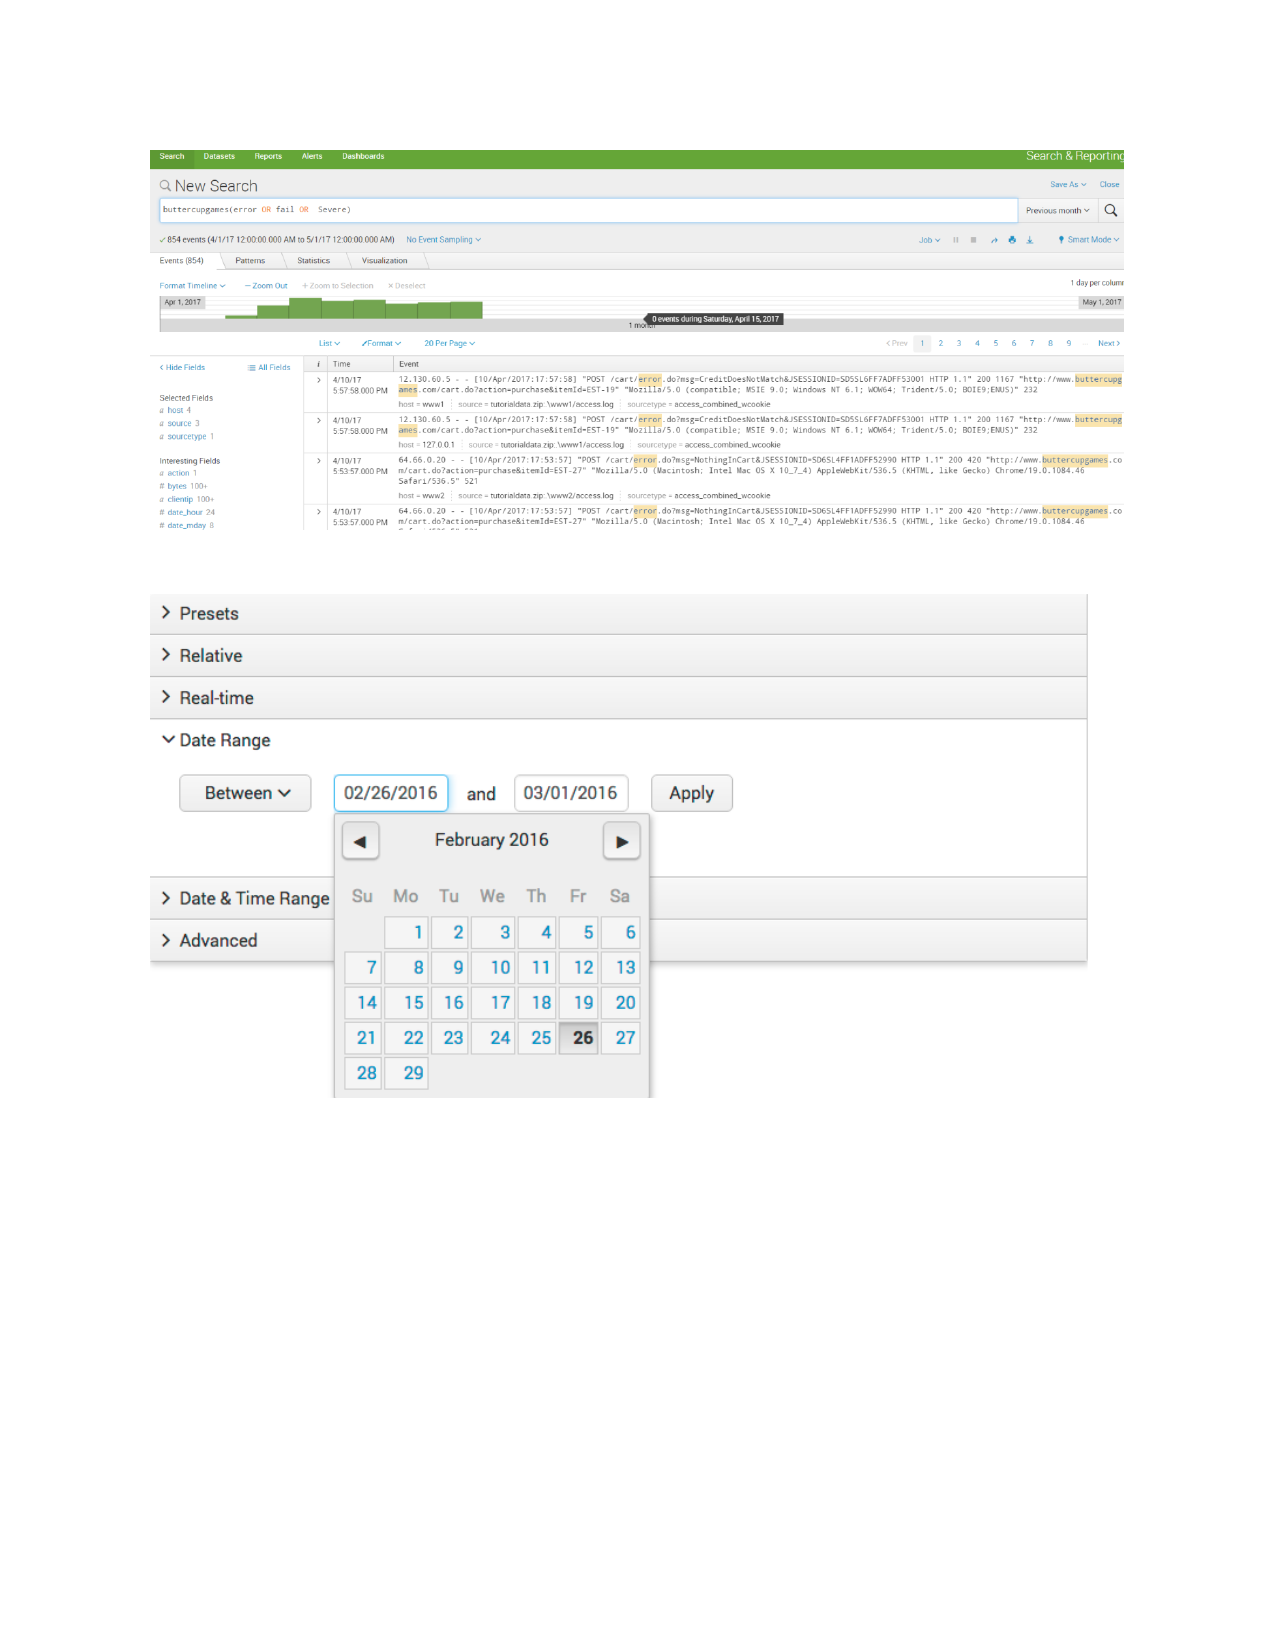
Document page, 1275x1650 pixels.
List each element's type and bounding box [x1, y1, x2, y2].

picture [150, 594, 1088, 1098]
picture [150, 150, 1124, 530]
